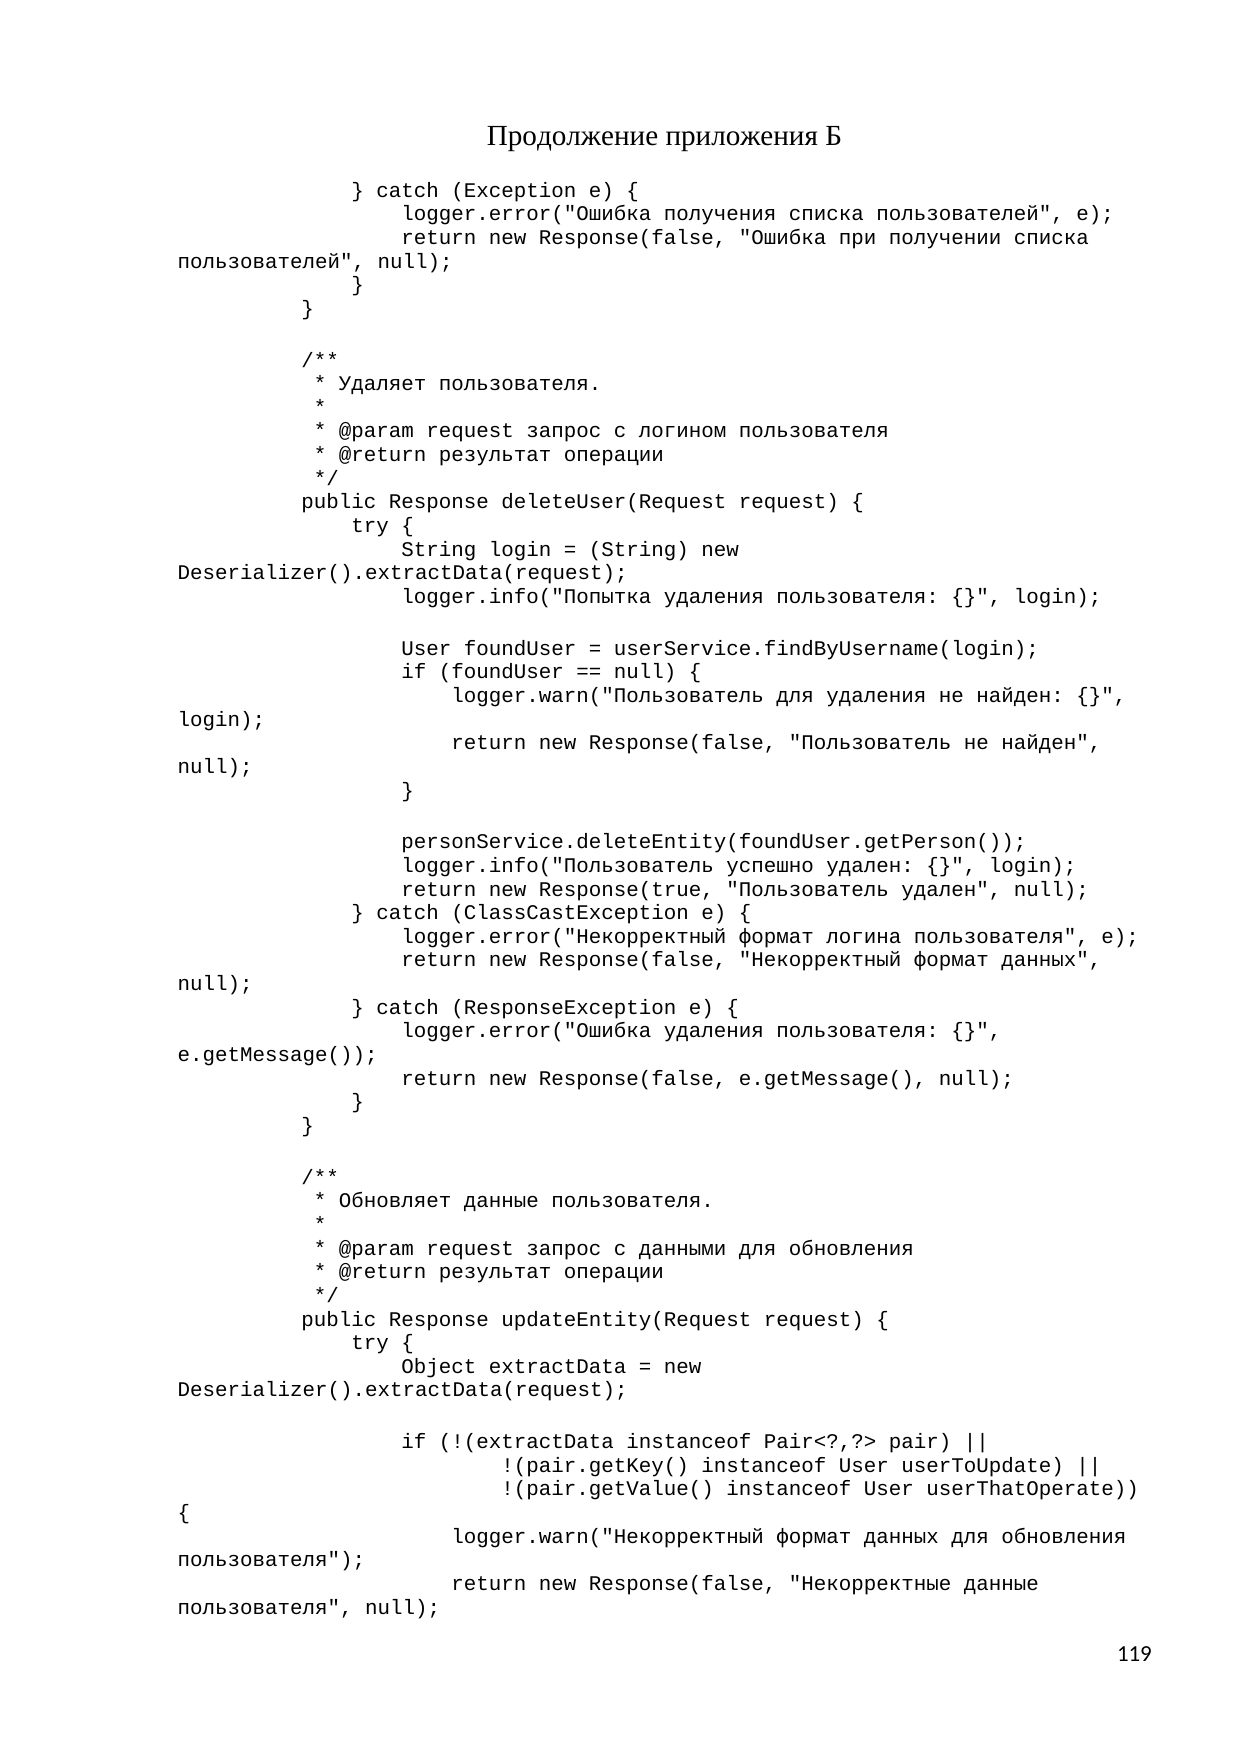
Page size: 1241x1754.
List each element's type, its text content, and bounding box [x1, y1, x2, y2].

text */ [177, 468, 1152, 491]
text !(pair.getValue() instanceof User userThatOperate)) { [177, 1478, 1152, 1526]
text !(pair.getKey() instanceof User userToUpdate) || [177, 1455, 1152, 1478]
text return new Response(false, "Некорректные данные пользователя", null); [177, 1573, 1152, 1620]
text Продолжение приложения Б [177, 118, 1152, 152]
text */ [177, 1285, 1152, 1308]
text logger.error("Ошибка получения списка пользователей", e); [177, 203, 1152, 227]
text Object extractData = new Deserializer().extractData(request); [177, 1356, 1152, 1403]
text return new Response(false, "Пользователь не найден", null); [177, 732, 1152, 779]
text String login = (String) new Deserializer().extractData(request); [177, 539, 1152, 586]
text if (foundUser == null) { [177, 661, 1152, 685]
text try { [177, 1332, 1152, 1356]
text } [177, 274, 1152, 298]
text } [177, 1115, 1152, 1139]
text return new Response(true, "Пользователь удален", null); [177, 878, 1152, 902]
text * @return результат операции [177, 444, 1152, 468]
text public Response deleteUser(Request request) { [177, 491, 1152, 515]
text * @param request запрос с логином пользователя [177, 421, 1152, 444]
text } [177, 779, 1152, 803]
text } [177, 1091, 1152, 1115]
text return new Response(false, "Ошибка при получении списка пользователей", null); [177, 227, 1152, 274]
text * @param request запрос с данными для обновления [177, 1238, 1152, 1261]
text } catch (ResponseException e) { [177, 997, 1152, 1020]
text * Обновляет данные пользователя. [177, 1190, 1152, 1214]
text public Response updateEntity(Request request) { [177, 1308, 1152, 1332]
text try { [177, 515, 1152, 539]
text logger.warn("Пользователь для удаления не найден: {}", login); [177, 685, 1152, 732]
text * Удаляет пользователя. [177, 373, 1152, 397]
text personService.deleteEntity(foundUser.getPerson()); [177, 831, 1152, 855]
text } [177, 298, 1152, 322]
text return new Response(false, "Некорректный формат данных", null); [177, 949, 1152, 997]
text logger.error("Некорректный формат логина пользователя", e); [177, 926, 1152, 949]
text logger.warn("Некорректный формат данных для обновления пользователя"); [177, 1526, 1152, 1573]
text if (!(extractData instanceof Pair<?,?> pair) || [177, 1431, 1152, 1455]
text User foundUser = userService.findByUsername(login); [177, 638, 1152, 661]
text * @return результат операции [177, 1261, 1152, 1285]
text logger.error("Ошибка удаления пользователя: {}", e.getMessage()); [177, 1020, 1152, 1068]
text } catch (ClassCastException e) { [177, 902, 1152, 926]
text } catch (Exception e) { [177, 180, 1152, 203]
text * [177, 397, 1152, 421]
text logger.info("Пользователь успешно удален: {}", login); [177, 855, 1152, 878]
text /** [177, 1167, 1152, 1190]
text return new Response(false, e.getMessage(), null); [177, 1068, 1152, 1091]
text logger.info("Попытка удаления пользователя: {}", login); [177, 586, 1152, 610]
text * [177, 1214, 1152, 1238]
text /** [177, 349, 1152, 373]
